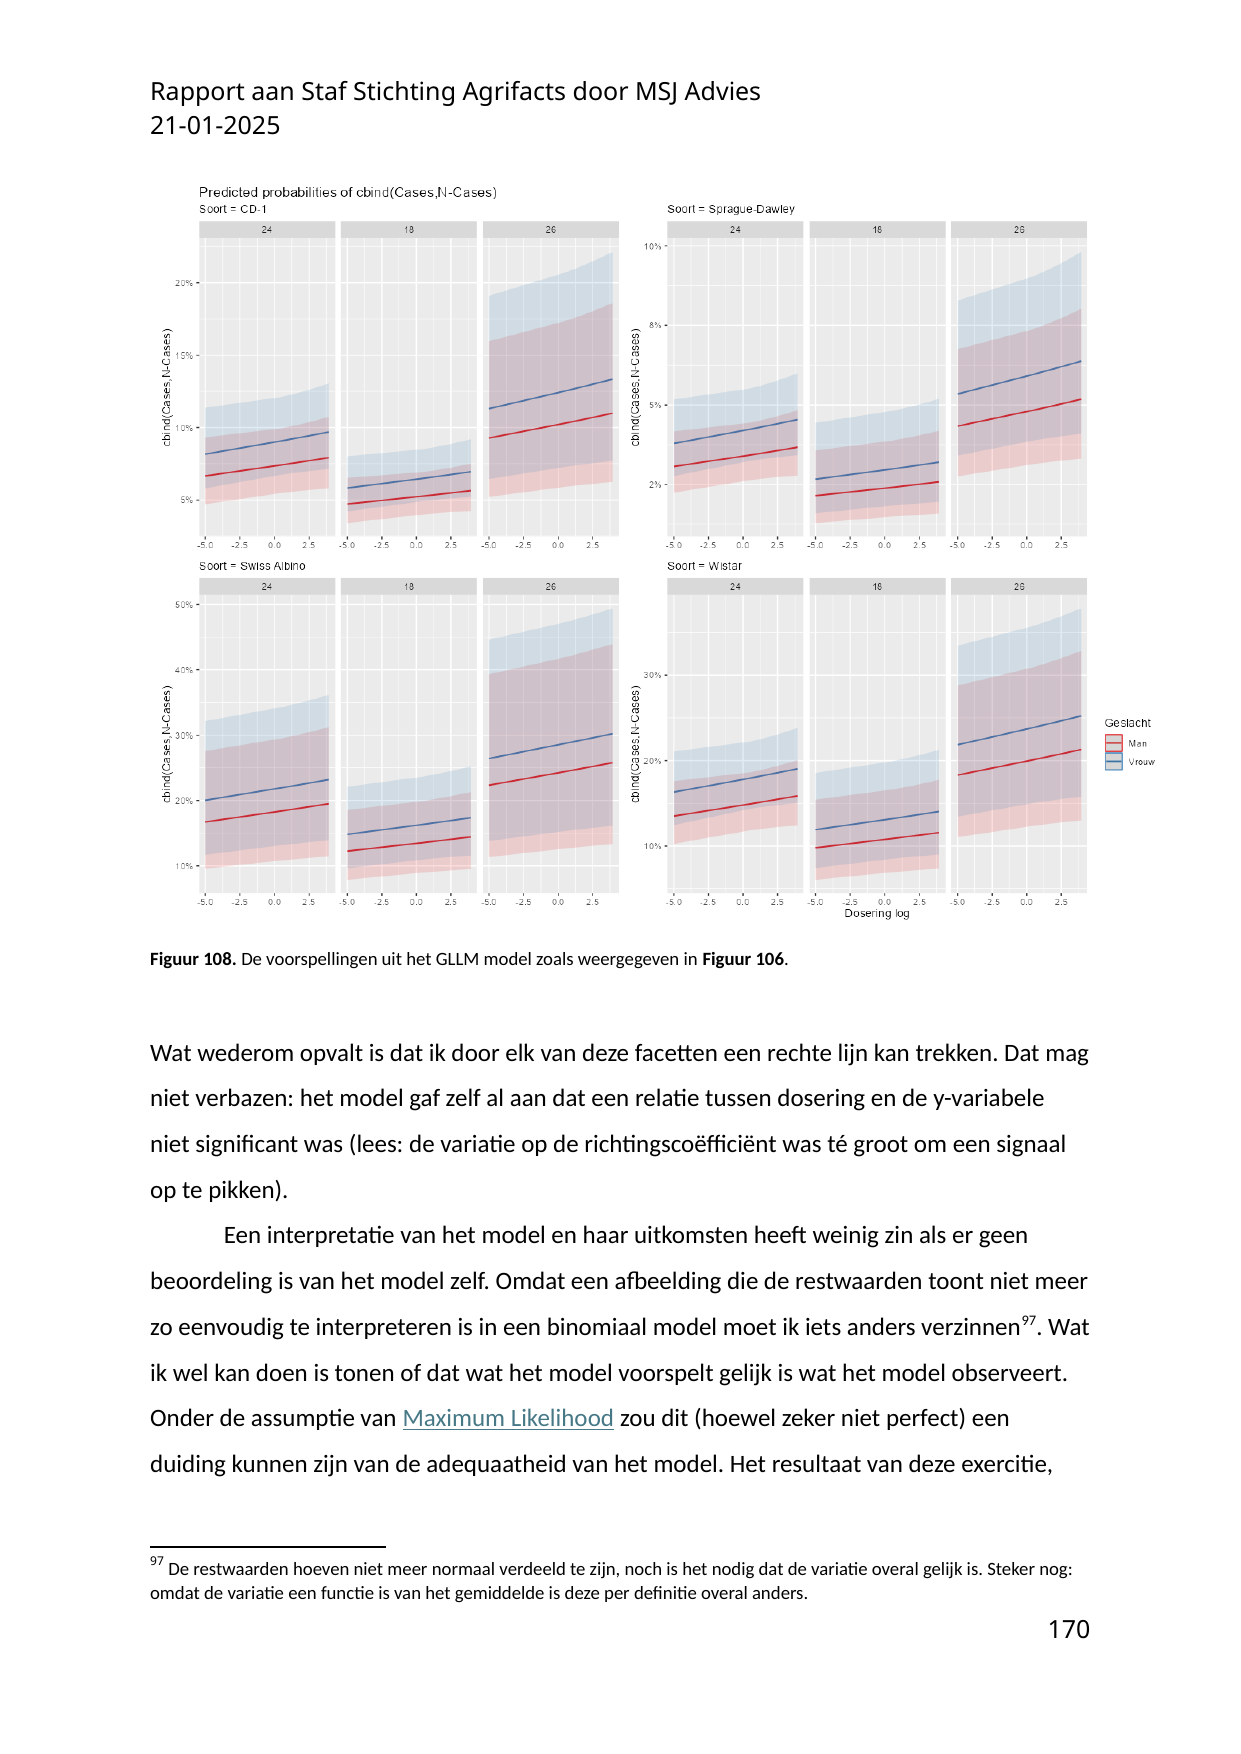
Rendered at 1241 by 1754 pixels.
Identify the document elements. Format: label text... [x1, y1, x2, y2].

text Figuur 108. De voorspellingen uit het GLLM model zoals weergegeven in Figuur 106. [150, 947, 1090, 970]
text Wat wederom opvalt is dat ik door elk van deze facetten een rechte lijn kan trekken. Dat mag niet verbazen: het model gaf zelf al aan dat een relatie tussen dosering en de y-variabele niet significant was (lees: de variatie op de richtingscoëfficiënt was té groot om een signaal op te pikken). [150, 1037, 1090, 1204]
picture [150, 176, 1172, 931]
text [150, 1219, 1090, 1479]
